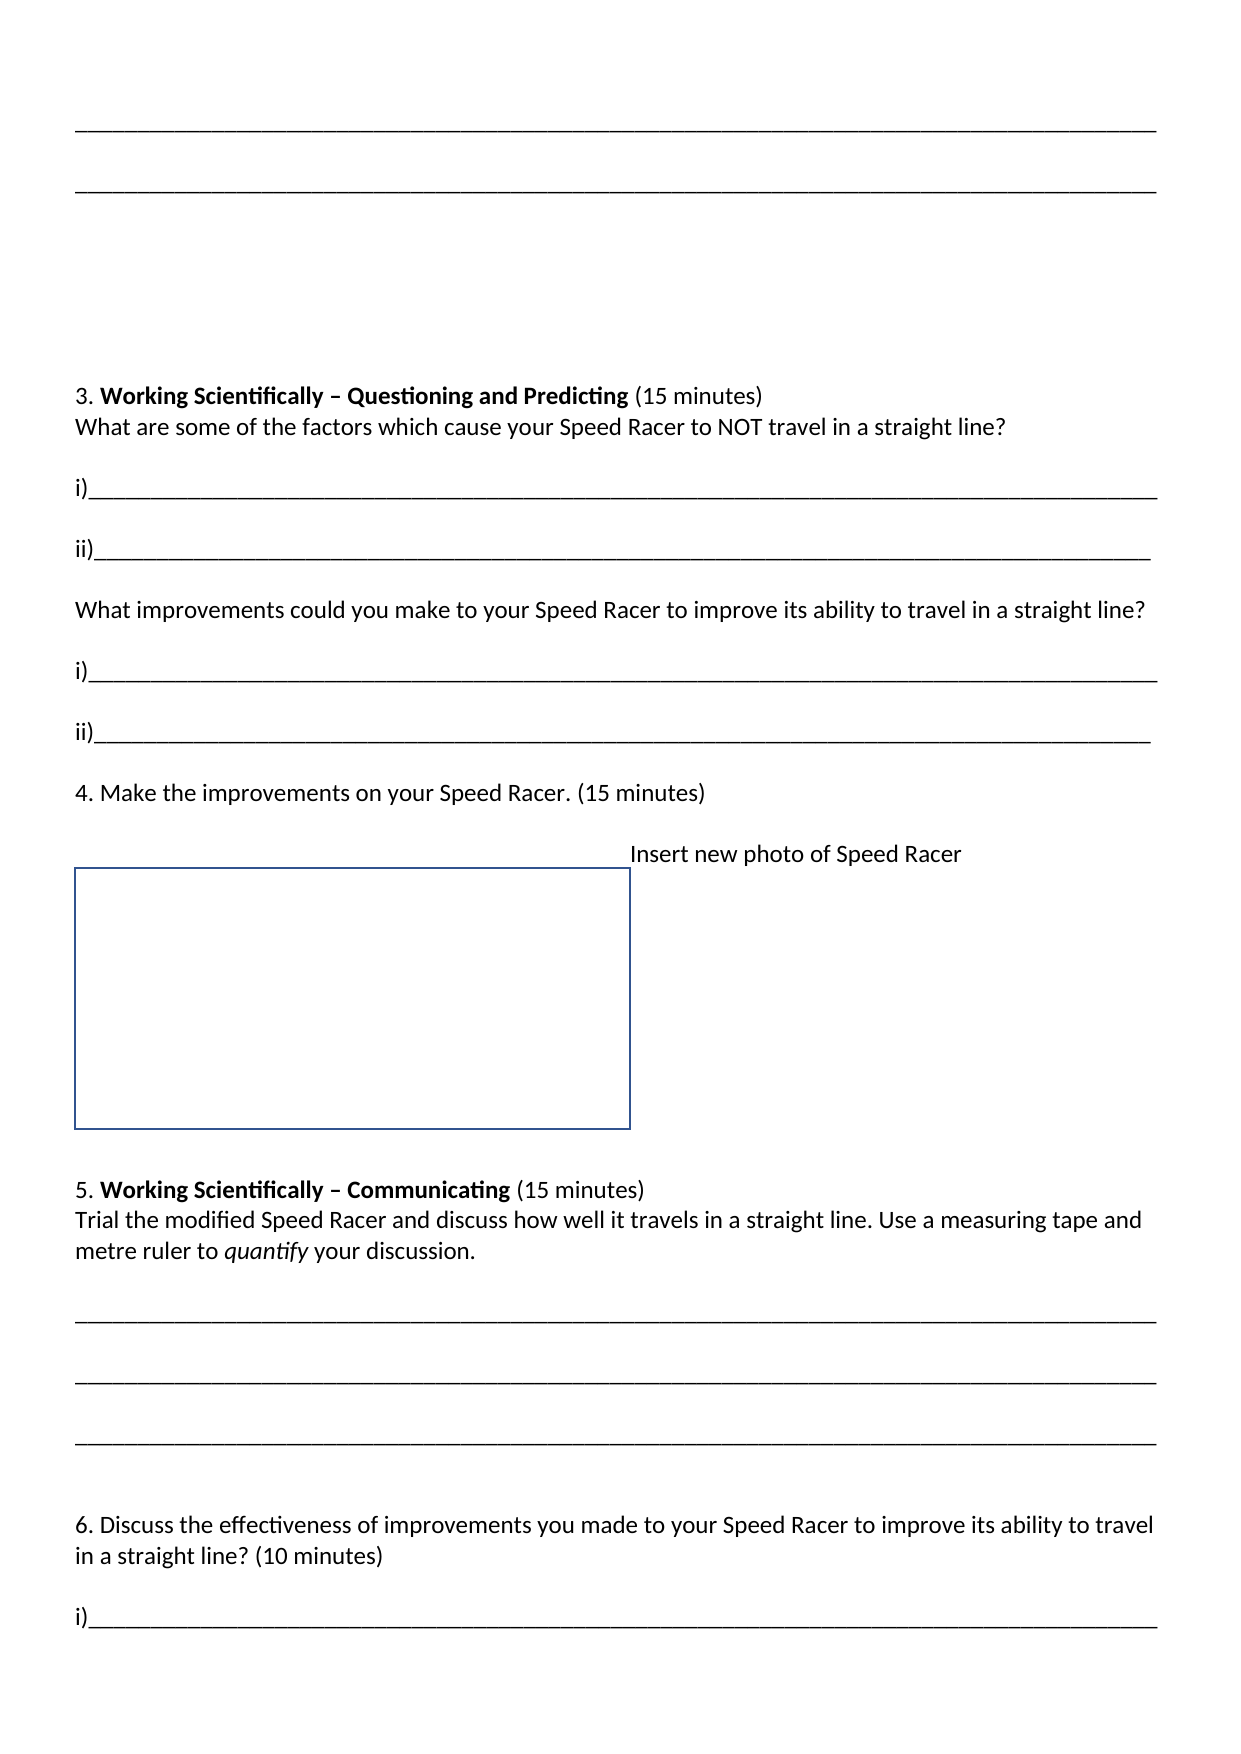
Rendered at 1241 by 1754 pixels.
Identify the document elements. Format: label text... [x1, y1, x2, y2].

text _______________________________________________________________________________________ [75, 1296, 1165, 1326]
text Trial the modified Speed Racer and discuss how well it travels in a straight line. Use a measuring tape and metre ruler to quantify your discussion. [75, 1204, 1165, 1265]
text What are some of the factors which cause your Speed Racer to NOT travel in a straight line? [75, 411, 1165, 441]
text i)______________________________________________________________________________________ [75, 1601, 1165, 1632]
text Insert new photo of Speed Racer [75, 838, 1165, 868]
text 4. Make the improvements on your Speed Racer. (15 minutes) [75, 777, 1165, 807]
text What improvements could you make to your Speed Racer to improve its ability to travel in a straight line? [75, 594, 1165, 624]
text 5. Working Scientifically – Communicating (15 minutes) [75, 1174, 1165, 1204]
text _______________________________________________________________________________________ [75, 1418, 1165, 1448]
text _______________________________________________________________________________________ [75, 1357, 1165, 1387]
text i)______________________________________________________________________________________ [75, 655, 1165, 685]
text ii)_____________________________________________________________________________________ [75, 533, 1165, 563]
text 3. Working Scientifically – Questioning and Predicting (15 minutes) [75, 380, 1165, 411]
text ii)_____________________________________________________________________________________ [75, 716, 1165, 746]
text 6. Discuss the effectiveness of improvements you made to your Speed Racer to improve its ability to travel in a straight line? (10 minutes) [75, 1509, 1165, 1571]
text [75, 167, 1165, 197]
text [75, 106, 1165, 136]
text i)______________________________________________________________________________________ [75, 472, 1165, 502]
